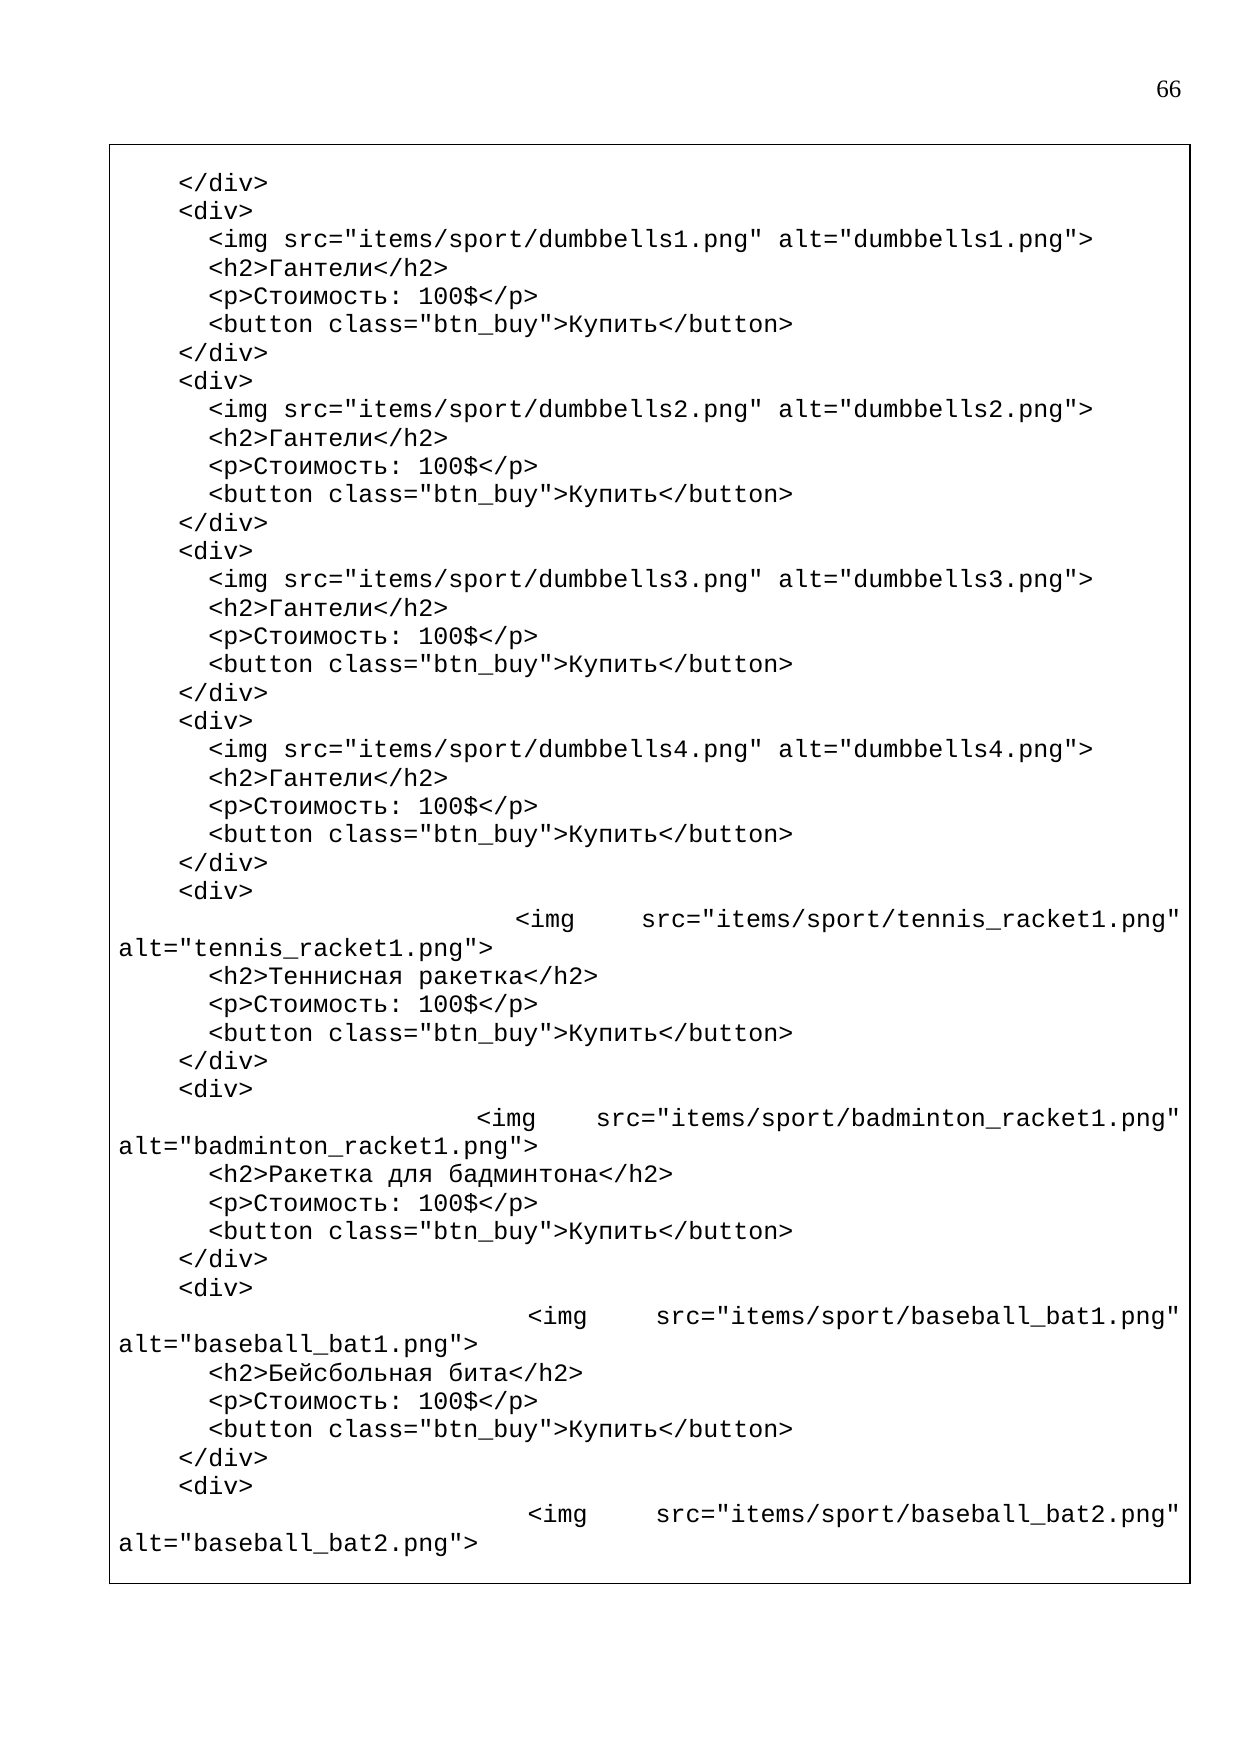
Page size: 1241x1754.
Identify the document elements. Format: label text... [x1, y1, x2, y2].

text </div> [118, 1048, 1181, 1077]
text </div> [118, 850, 1181, 878]
text <img src="items/sport/tennis_racket1.png" alt="tennis_racket1.png"> [118, 907, 1181, 963]
text <p>Стоимость: 100$</p> [118, 992, 1181, 1020]
text <div> [118, 1275, 1181, 1303]
text </div> [118, 680, 1181, 708]
text <button class="btn_buy">Купить</button> [118, 312, 1181, 340]
text <div> [118, 198, 1181, 227]
text <button class="btn_buy">Купить</button> [118, 482, 1181, 510]
text <img src="items/sport/badminton_racket1.png" alt="badminton_racket1.png"> [118, 1105, 1181, 1162]
text <button class="btn_buy">Купить</button> [118, 1020, 1181, 1048]
text <button class="btn_buy">Купить</button> [118, 822, 1181, 850]
text </div> [110, 145, 1189, 198]
text <h2>Гантели</h2> [118, 595, 1181, 623]
text <img src="items/sport/dumbbells4.png" alt="dumbbells4.png"> [118, 737, 1181, 765]
text </div> [118, 1247, 1181, 1275]
text <div> [118, 708, 1181, 737]
text <img src="items/sport/baseball_bat1.png" alt="baseball_bat1.png"> [118, 1303, 1181, 1360]
text <div> [118, 368, 1181, 397]
text <p>Стоимость: 100$</p> [118, 453, 1181, 482]
text <p>Стоимость: 100$</p> [118, 283, 1181, 312]
text <img src="items/sport/baseball_bat2.png" alt="baseball_bat2.png"> [110, 1476, 1189, 1583]
text <h2>Бейсбольная бита</h2> [118, 1360, 1181, 1388]
text <img src="items/sport/dumbbells1.png" alt="dumbbells1.png"> [118, 227, 1181, 255]
text </div> [118, 340, 1181, 368]
text <button class="btn_buy">Купить</button> [118, 652, 1181, 680]
text <div> [118, 538, 1181, 567]
text <img src="items/sport/dumbbells3.png" alt="dumbbells3.png"> [118, 567, 1181, 595]
text <h2>Гантели</h2> [118, 255, 1181, 283]
text <h2>Ракетка для бадминтона</h2> [118, 1162, 1181, 1190]
text </div> [118, 1445, 1181, 1473]
text <p>Стоимость: 100$</p> [118, 1388, 1181, 1417]
text <div> [118, 1077, 1181, 1105]
text <p>Стоимость: 100$</p> [118, 1190, 1181, 1218]
text <button class="btn_buy">Купить</button> [118, 1218, 1181, 1247]
text </div> [118, 510, 1181, 538]
text <div> [118, 878, 1181, 907]
text <p>Стоимость: 100$</p> [118, 793, 1181, 822]
text <h2>Гантели</h2> [118, 425, 1181, 453]
text <p>Стоимость: 100$</p> [118, 623, 1181, 652]
text <img src="items/sport/dumbbells2.png" alt="dumbbells2.png"> [118, 397, 1181, 425]
text <h2>Гантели</h2> [118, 765, 1181, 793]
text <h2>Теннисная ракетка</h2> [118, 963, 1181, 992]
text <button class="btn_buy">Купить</button> [118, 1417, 1181, 1445]
